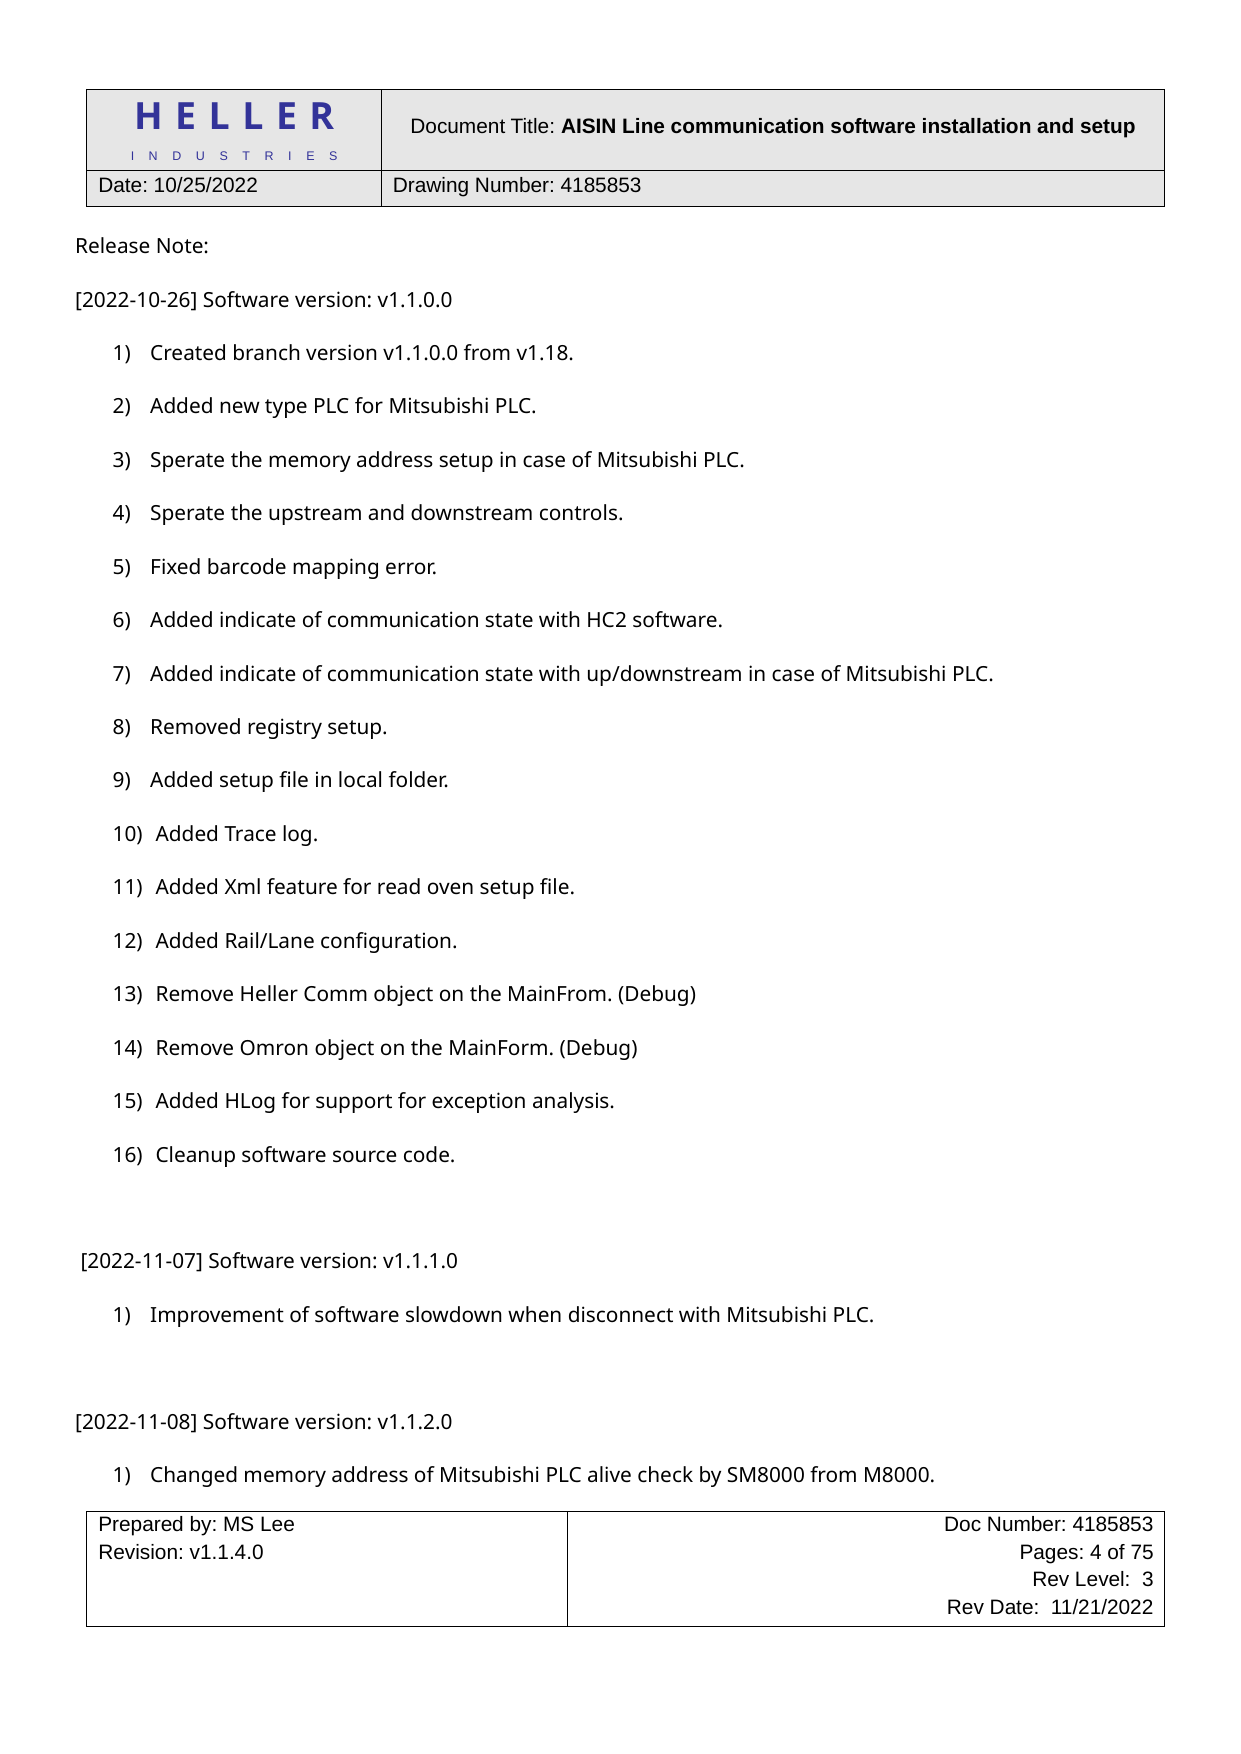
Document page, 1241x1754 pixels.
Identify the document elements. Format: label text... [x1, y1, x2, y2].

list Changed memory address of Mitsubishi PLC alive check by SM8000 from M8000. [112, 1460, 1165, 1489]
text Release Note: [75, 231, 1165, 260]
list Cleanup software source code. [112, 1140, 1165, 1168]
list Added Xml feature for read oven setup file. [112, 872, 1165, 901]
list Remove Omron object on the MainForm. (Debug) [112, 1033, 1165, 1061]
list Added Trace log. [112, 819, 1165, 847]
list Sperate the memory address setup in case of Mitsubishi PLC. [112, 445, 1165, 473]
list Created branch version v1.1.0.0 from v1.18. [112, 338, 1165, 367]
list Added Rail/Lane configuration. [112, 926, 1165, 954]
text [2022-11-07] Software version: v1.1.1.0 [75, 1247, 1165, 1275]
list Fixed barcode mapping error. [112, 552, 1165, 580]
list Added indicate of communication state with HC2 software. [112, 605, 1165, 634]
list Sperate the upstream and downstream controls. [112, 498, 1165, 527]
list Added new type PLC for Mitsubishi PLC. [112, 392, 1165, 420]
text [2022-10-26] Software version: v1.1.0.0 [75, 285, 1165, 313]
list Added HLog for support for exception analysis. [112, 1086, 1165, 1115]
list Improvement of software slowdown when disconnect with Mitsubishi PLC. [112, 1300, 1165, 1328]
list Remove Heller Comm object on the MainFrom. (Debug) [112, 979, 1165, 1008]
text [2022-11-08] Software version: v1.1.2.0 [75, 1407, 1165, 1435]
list Removed registry setup. [112, 712, 1165, 741]
list Added setup file in local folder. [112, 766, 1165, 794]
list Added indicate of communication state with up/downstream in case of Mitsubishi PLC. [112, 659, 1165, 687]
